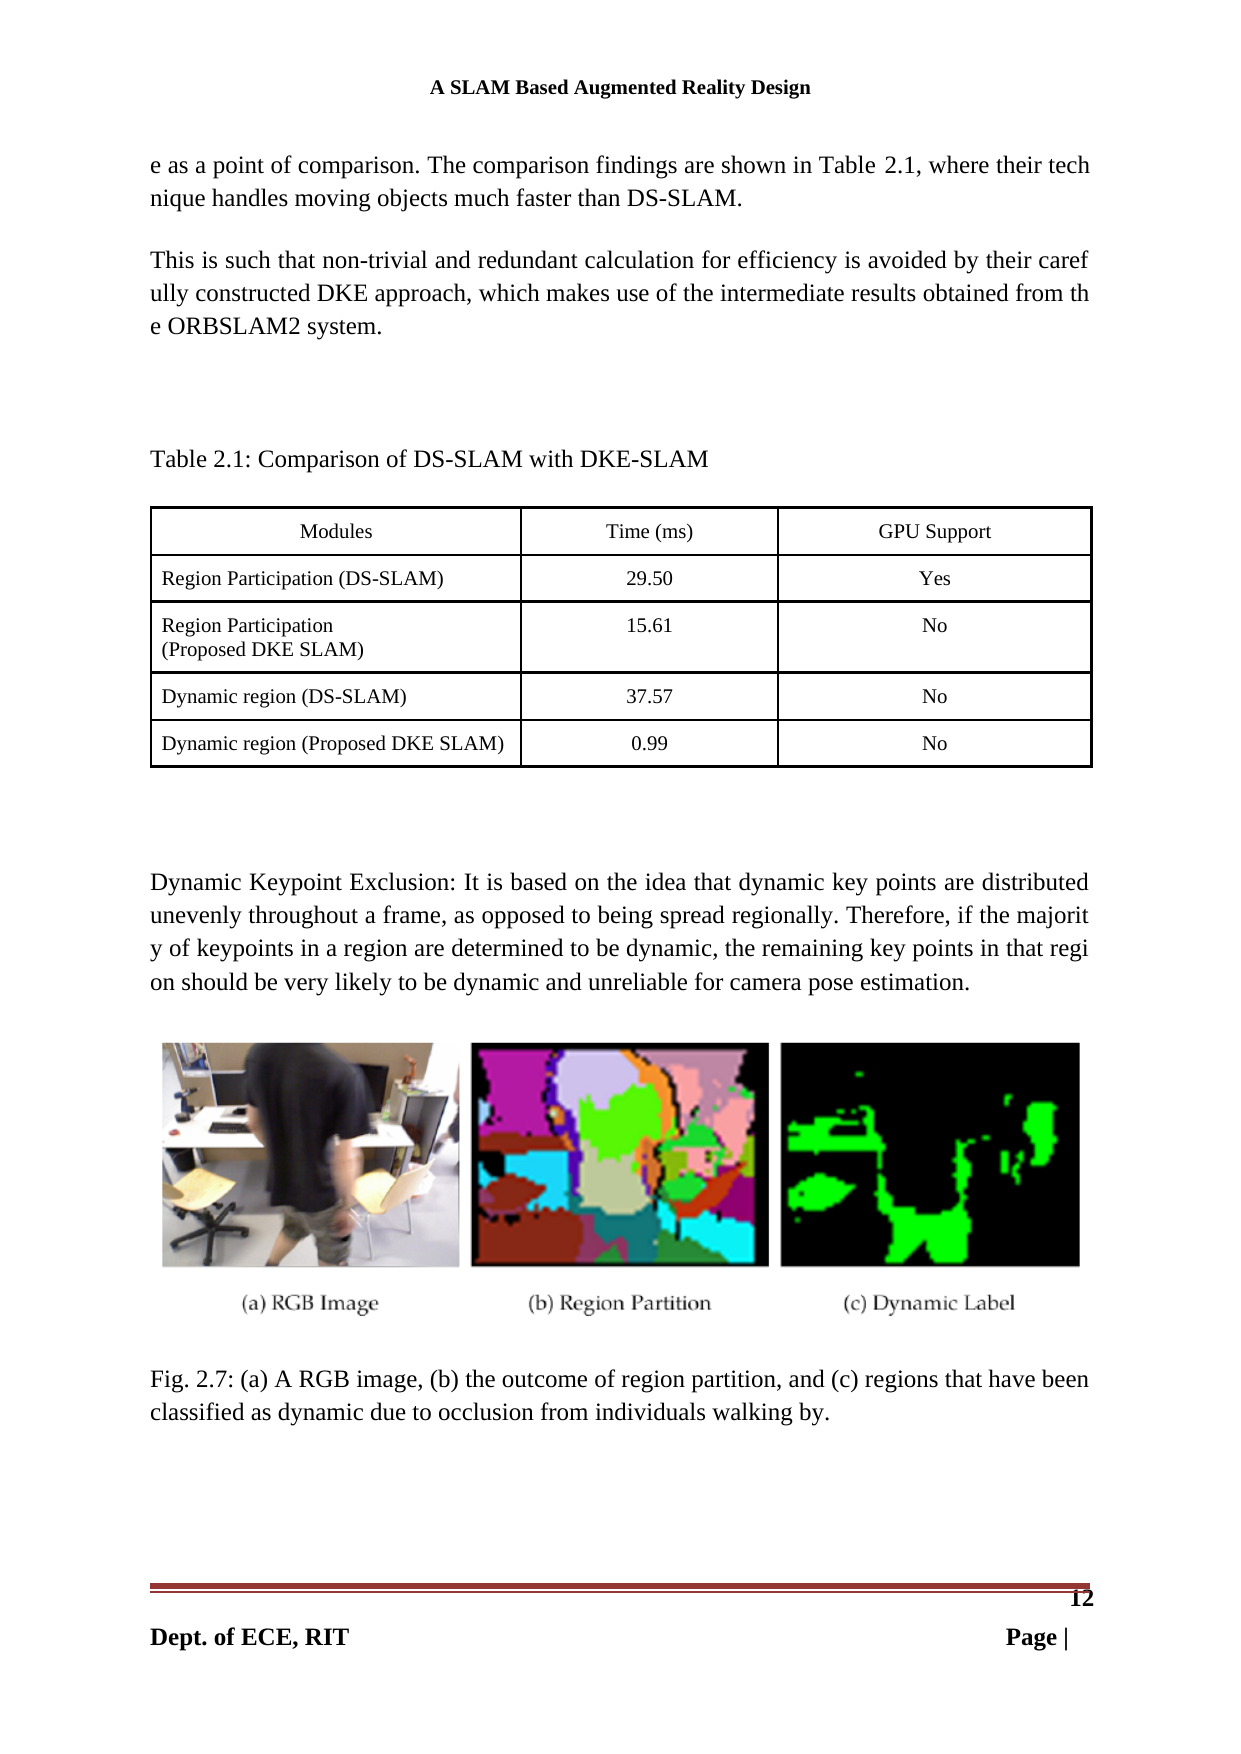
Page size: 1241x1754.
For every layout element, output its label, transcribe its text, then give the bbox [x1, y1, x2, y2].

text Table 2.1: Comparison of DS-SLAM with DKE-SLAM [150, 444, 1090, 473]
text This is such that non-trivial and redundant calculation for efficiency is avoided by their carefully constructed DKE approach, which makes use of the intermediate results obtained from the ORBSLAM2 system. [150, 245, 1090, 340]
table_header Modules [152, 509, 520, 553]
text Fig. 2.7: (a) A RGB image, (b) the outcome of region partition, and (c) regions that have been classified as dynamic due to occlusion from individuals walking by. [150, 1364, 1090, 1426]
table_header GPU Support [779, 509, 1090, 553]
table_cell No [779, 674, 1090, 718]
table_header Time (ms) [522, 509, 777, 553]
picture [150, 1028, 1090, 1331]
table_cell 29.50 [522, 556, 777, 600]
table_cell No [779, 721, 1090, 765]
table_cell Region Participation (Proposed DKE SLAM) [152, 603, 520, 671]
table_cell Yes [779, 556, 1090, 600]
table_cell Dynamic region (DS-SLAM) [152, 674, 520, 718]
table_cell Region Participation (DS-SLAM) [152, 556, 520, 600]
table_cell 0.99 [522, 721, 777, 765]
text Dynamic Keypoint Exclusion: It is based on the idea that dynamic key points are distributed unevenly throughout a frame, as opposed to being spread regionally. Therefore, if the majority of keypoints in a region are determined to be dynamic, the remaining key points in that region should be very likely to be dynamic and unreliable for camera pose estimation. [150, 867, 1090, 995]
table_cell Dynamic region (Proposed DKE SLAM) [152, 721, 520, 765]
table_cell 15.61 [522, 603, 777, 671]
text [150, 150, 1090, 212]
table_cell No [779, 603, 1090, 671]
table_cell 37.57 [522, 674, 777, 718]
